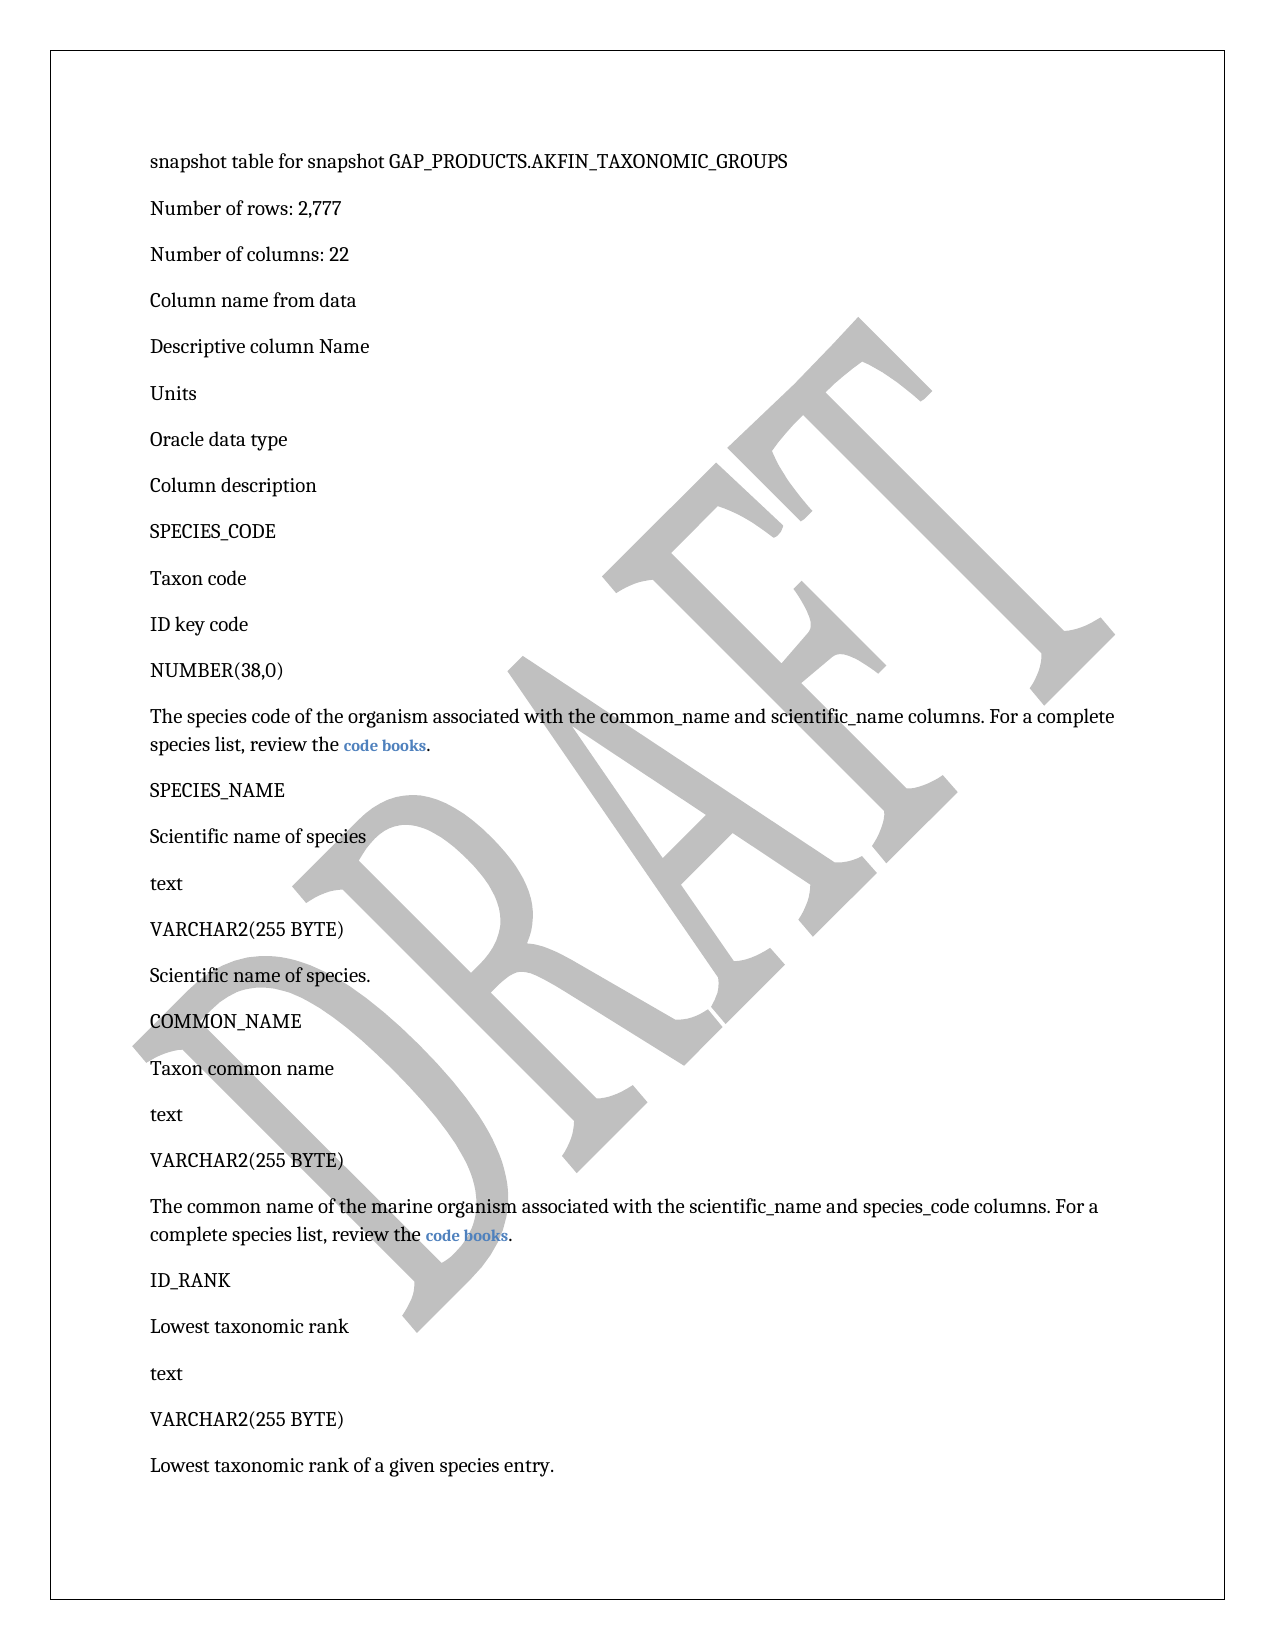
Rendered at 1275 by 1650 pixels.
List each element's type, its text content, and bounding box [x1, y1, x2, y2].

text Taxon code [150, 566, 1125, 590]
text ID key code [150, 612, 1125, 636]
text Scientific name of species [150, 825, 1125, 849]
text The common name of the marine organism associated with the scientific_name and species_code columns. For a complete species list, review the code books. [150, 1195, 1125, 1246]
text SPECIES_CODE [150, 520, 1125, 544]
text NUMBER(38,0) [150, 659, 1125, 683]
text Lowest taxonomic rank [150, 1315, 1125, 1339]
text Scientific name of species. [150, 964, 1125, 988]
text Column description [150, 474, 1125, 498]
text SPECIES_NAME [150, 779, 1125, 803]
text VARCHAR2(255 BYTE) [150, 1407, 1125, 1431]
text text [150, 1102, 1125, 1126]
text Descriptive column Name [150, 335, 1125, 359]
text VARCHAR2(255 BYTE) [150, 917, 1125, 941]
text snapshot table for snapshot GAP_PRODUCTS.AKFIN_TAXONOMIC_GROUPS [150, 150, 1125, 174]
text Lowest taxonomic rank of a given species entry. [150, 1454, 1125, 1478]
text Oracle data type [150, 427, 1125, 451]
text The species code of the organism associated with the common_name and scientific_name columns. For a complete species list, review the code books. [150, 705, 1125, 756]
text text [150, 871, 1125, 895]
text COMMON_NAME [150, 1010, 1125, 1034]
text ID_RANK [150, 1269, 1125, 1293]
text VARCHAR2(255 BYTE) [150, 1149, 1125, 1173]
text Taxon common name [150, 1056, 1125, 1080]
text text [150, 1361, 1125, 1385]
text Number of columns: 22 [150, 242, 1125, 266]
text Units [150, 381, 1125, 405]
text Column name from data [150, 289, 1125, 313]
text Number of rows: 2,777 [150, 196, 1125, 220]
